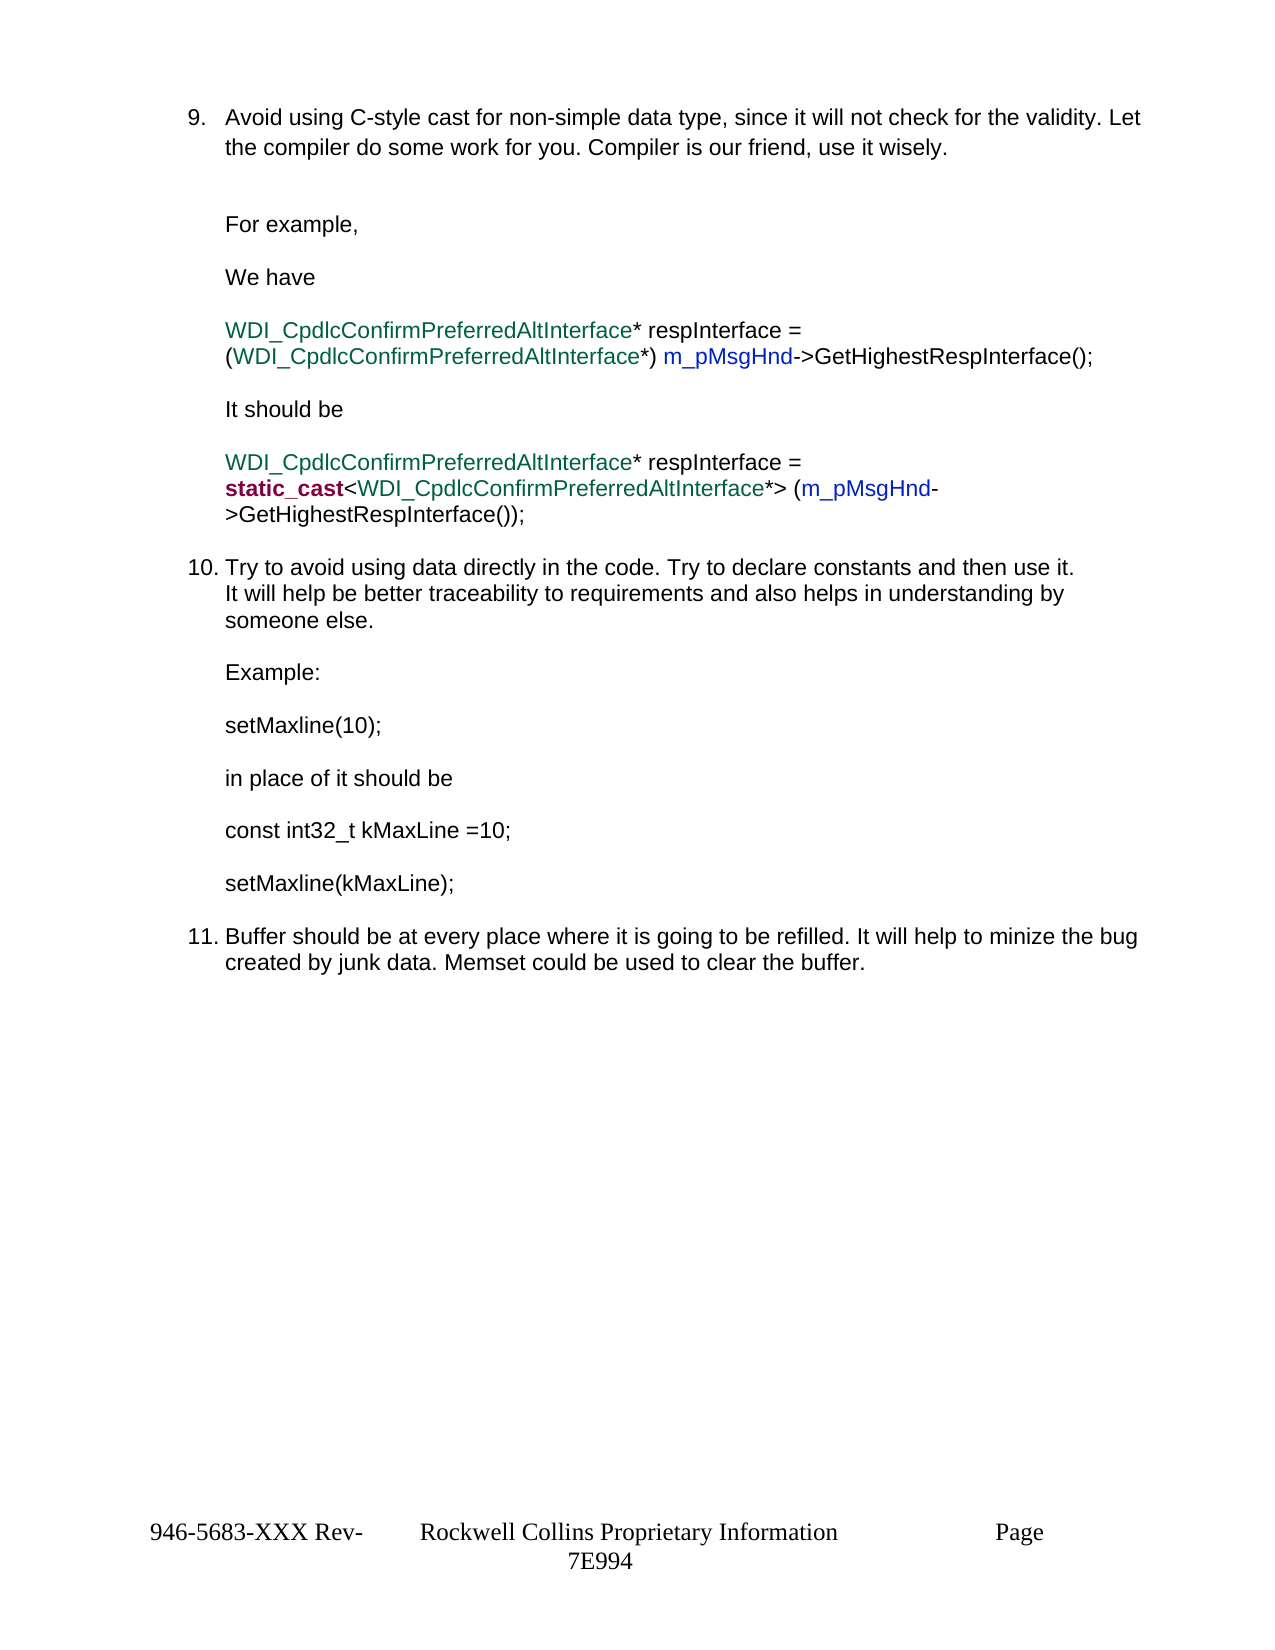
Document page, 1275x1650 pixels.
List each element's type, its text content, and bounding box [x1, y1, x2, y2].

text WDI_CpdlcConfirmPreferredAltInterface* respInterface = static_cast<WDI_CpdlcConfirmPreferredAltInterface*> (m_pMsgHnd->GetHighestRespInterface()); [225, 448, 1162, 528]
text WDI_CpdlcConfirmPreferredAltInterface* respInterface = (WDI_CpdlcConfirmPreferredAltInterface*) m_pMsgHnd->GetHighestRespInterface(); [225, 317, 1162, 369]
list Buffer should be at every place where it is going to be refilled. It will help to minize the bug created by junk data. Memset could be used to clear the buffer. [187, 923, 1162, 976]
list It will help be better traceability to requirements and also helps in understanding by someone else. [225, 580, 1162, 633]
list const int32_t kMaxLine =10; [225, 817, 1162, 844]
list Example: [225, 659, 1162, 686]
list Avoid using C-style cast for non-simple data type, since it will not check for the validity. Let the compiler do some work for you. Compiler is our friend, use it wisely. [187, 104, 1162, 160]
list in place of it should be [225, 765, 1162, 791]
text It should be [225, 396, 1162, 422]
text For example, [225, 211, 1162, 238]
text We have [225, 264, 1162, 290]
list setMaxline(10); [225, 712, 1162, 738]
list setMaxline(kMaxLine); [225, 870, 1162, 897]
list Try to avoid using data directly in the code. Try to declare constants and then use it. [187, 554, 1162, 580]
